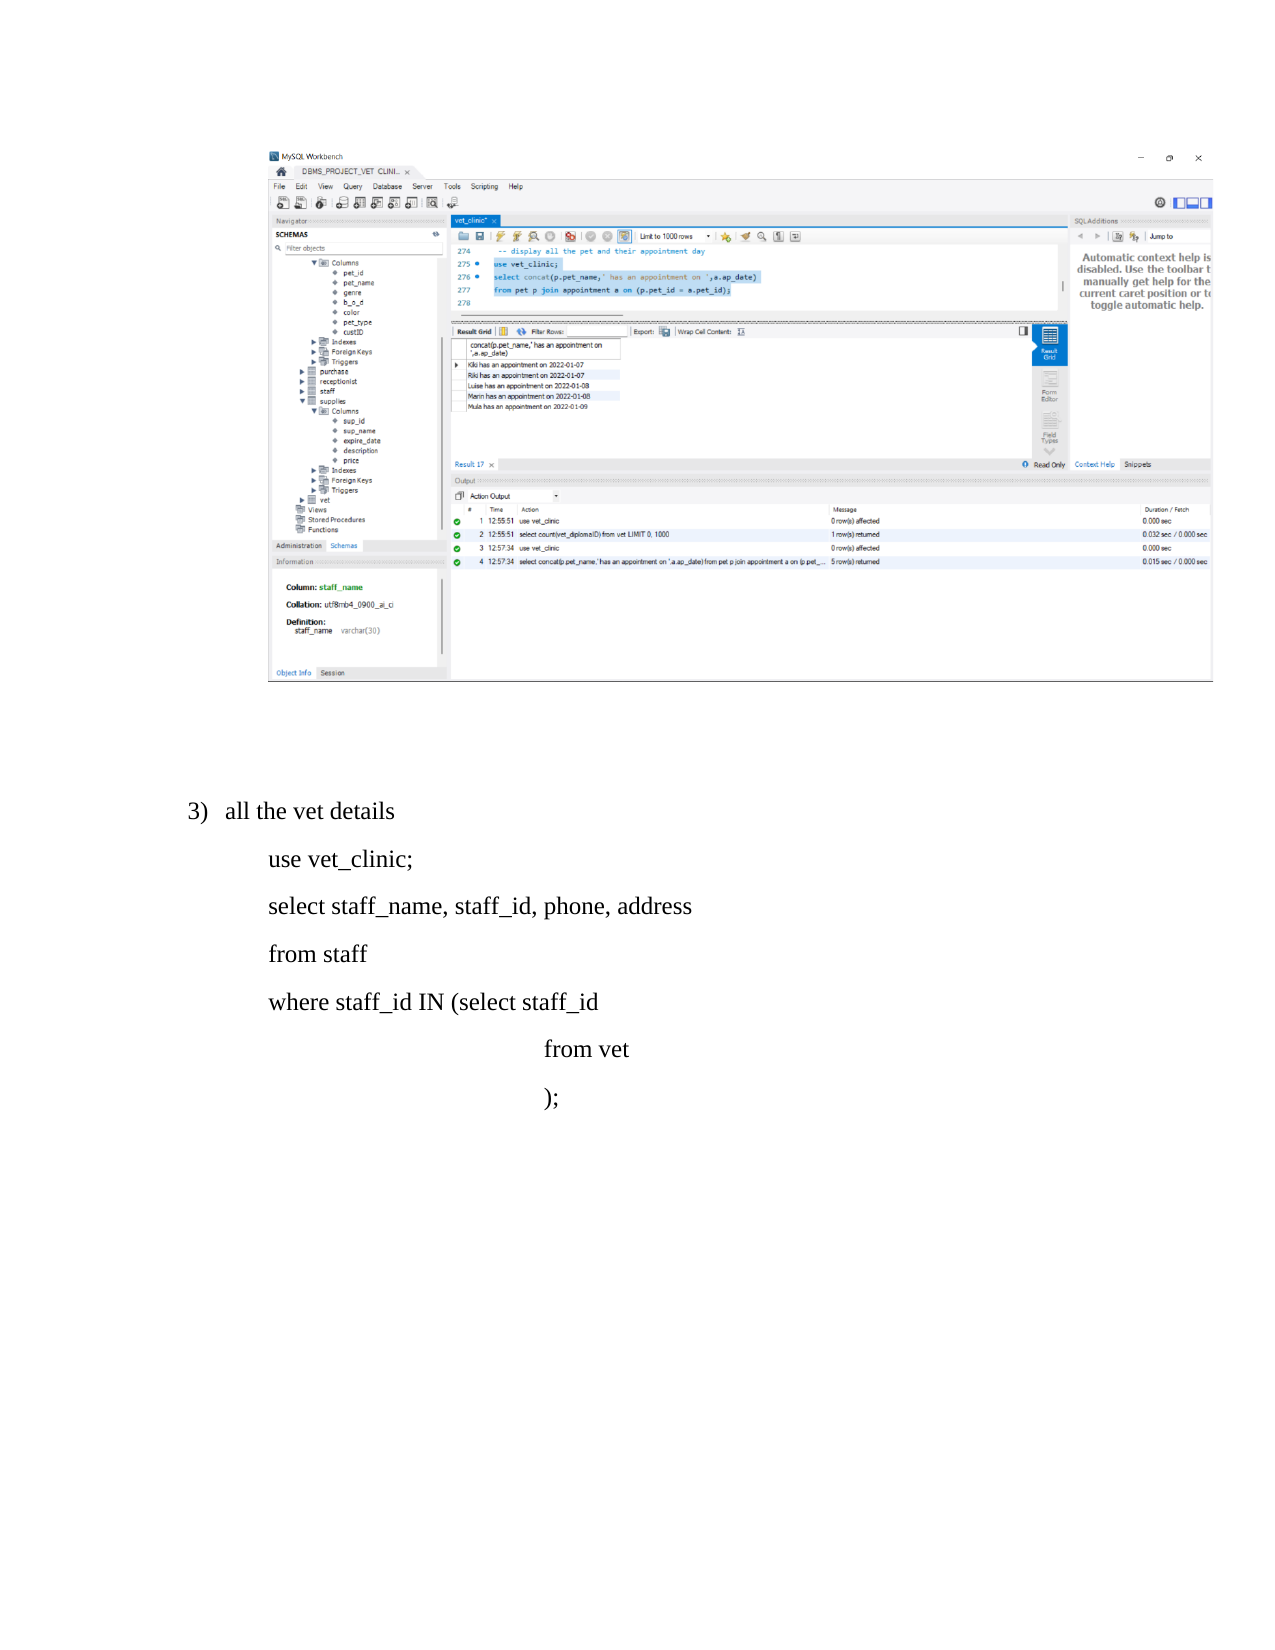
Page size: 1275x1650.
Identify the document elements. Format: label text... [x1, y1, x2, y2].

text use vet_clinic; [150, 844, 1098, 872]
picture [268, 150, 1214, 682]
text where staff_id IN (select staff_id [150, 987, 1098, 1016]
text ); [150, 1082, 1098, 1111]
text from vet [150, 1034, 1098, 1063]
list all the vet details [187, 796, 1098, 825]
text from staff [150, 939, 1098, 968]
text select staff_name, staff_id, phone, address [150, 891, 1098, 920]
